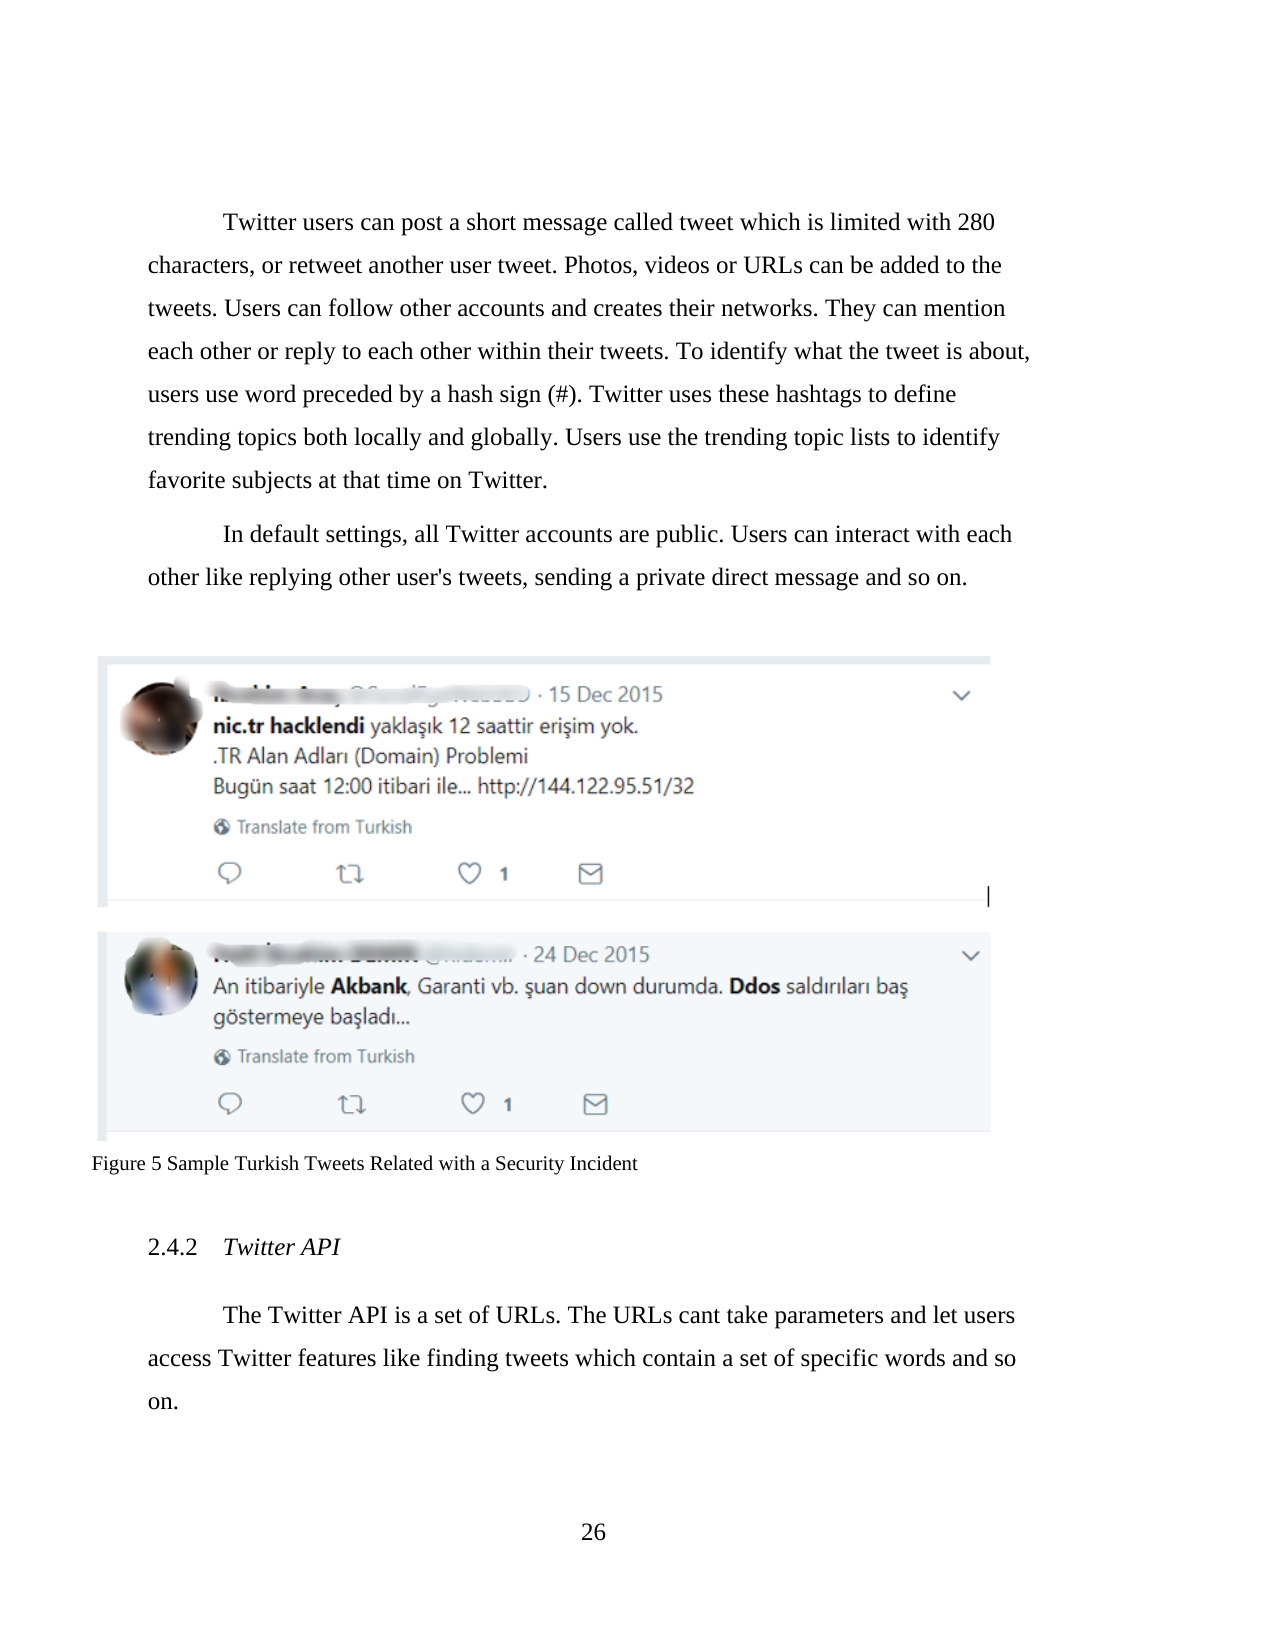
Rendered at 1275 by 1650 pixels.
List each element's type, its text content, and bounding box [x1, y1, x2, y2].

picture [97, 651, 1001, 1141]
text The Twitter API is a set of URLs. The URLs cant take parameters and let users access Twitter features like finding tweets which contain a set of specific words and so on. [148, 1300, 1039, 1415]
subtitle Twitter API [148, 1236, 1039, 1261]
text Twitter users can post a short message called tweet which is limited with 280 characters, or retweet another user tweet. Photos, videos or URLs can be added to the tweets. Users can follow other accounts and creates their networks. They can mention each other or reply to each other within their tweets. To identify what the tweet is about, users use word preceded by a hash sign (#). Twitter uses these hashtags to define trending topics both locally and globally. Users use the trending topic lists to identify favorite subjects at that time on Twitter. [148, 207, 1039, 494]
text In default settings, all Twitter accounts are public. Users can interact with each other like replying other user's tweets, sending a private direct message and so on. [148, 519, 1039, 591]
